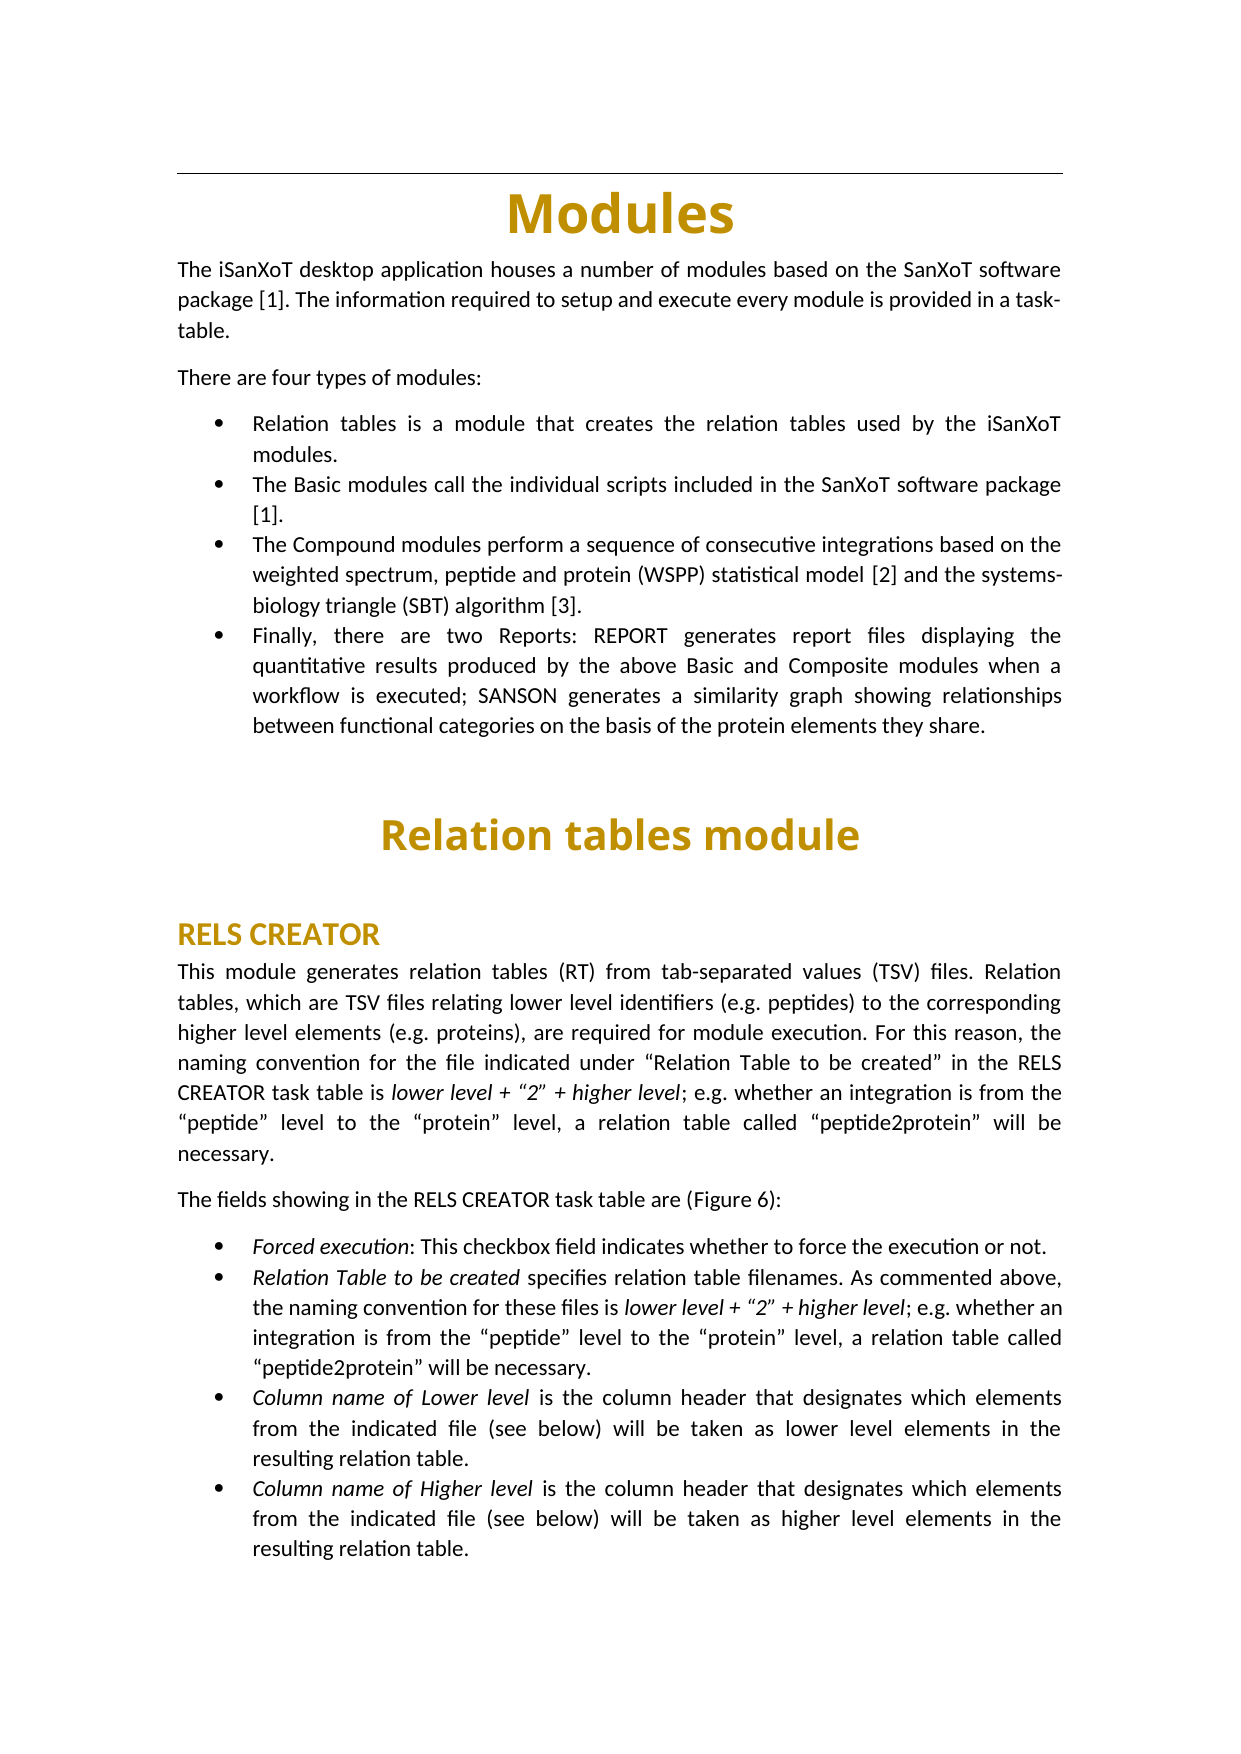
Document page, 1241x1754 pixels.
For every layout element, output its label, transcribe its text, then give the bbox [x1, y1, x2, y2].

list The Basic modules call the individual scripts included in the SanXoT software package [1]. [215, 470, 1063, 528]
list Finally, there are two Reports: REPORT generates report files displaying the quantitative results produced by the above Basic and Composite modules when a workflow is executed; SANSON generates a similarity graph showing relationships between functional categories on the basis of the protein elements they share. [215, 621, 1063, 739]
list Forced execution: This checkbox field indicates whether to force the execution or not. [215, 1232, 1063, 1260]
text This module generates relation tables (RT) from tab-separated values (TSV) files. Relation tables, which are TSV files relating lower level identifiers (e.g. peptides) to the corresponding higher level elements (e.g. proteins), are required for module execution. For this reason, the naming convention for the file indicated under “Relation Table to be created” in the RELS CREATOR task table is lower level + “2” + higher level; e.g. whether an integration is from the “peptide” level to the “protein” level, a relation table called “peptide2protein” will be necessary. [177, 957, 1063, 1167]
subtitle Modules [177, 174, 1063, 249]
list Column name of Higher level is the column header that designates which elements from the indicated file (see below) will be taken as higher level elements in the resulting relation table. [215, 1474, 1063, 1562]
list Relation tables is a module that creates the relation tables used by the iSanXoT modules. [215, 409, 1063, 468]
list Column name of Lower level is the column header that designates which elements from the indicated file (see below) will be taken as lower level elements in the resulting relation table. [215, 1383, 1063, 1472]
text The iSanXoT desktop application houses a number of modules based on the SanXoT software package [1]. The information required to setup and execute every module is provided in a task-table. [177, 255, 1063, 344]
subtitle Relation tables module [177, 805, 1063, 862]
list Relation Table to be created specifies relation table filenames. As commented above, the naming convention for these files is lower level + “2” + higher level; e.g. whether an integration is from the “peptide” level to the “protein” level, a relation table called “peptide2protein” will be necessary. [215, 1263, 1063, 1381]
text The fields showing in the RELS CREATOR task table are (Figure 6): [177, 1186, 1063, 1213]
list The Compound modules perform a sequence of consecutive integrations based on the weighted spectrum, peptide and protein (WSPP) statistical model [2] and the systems-biology triangle (SBT) algorithm [3]. [215, 530, 1063, 619]
text There are four types of modules: [177, 363, 1063, 391]
subtitle RELS CREATOR [177, 913, 1063, 954]
